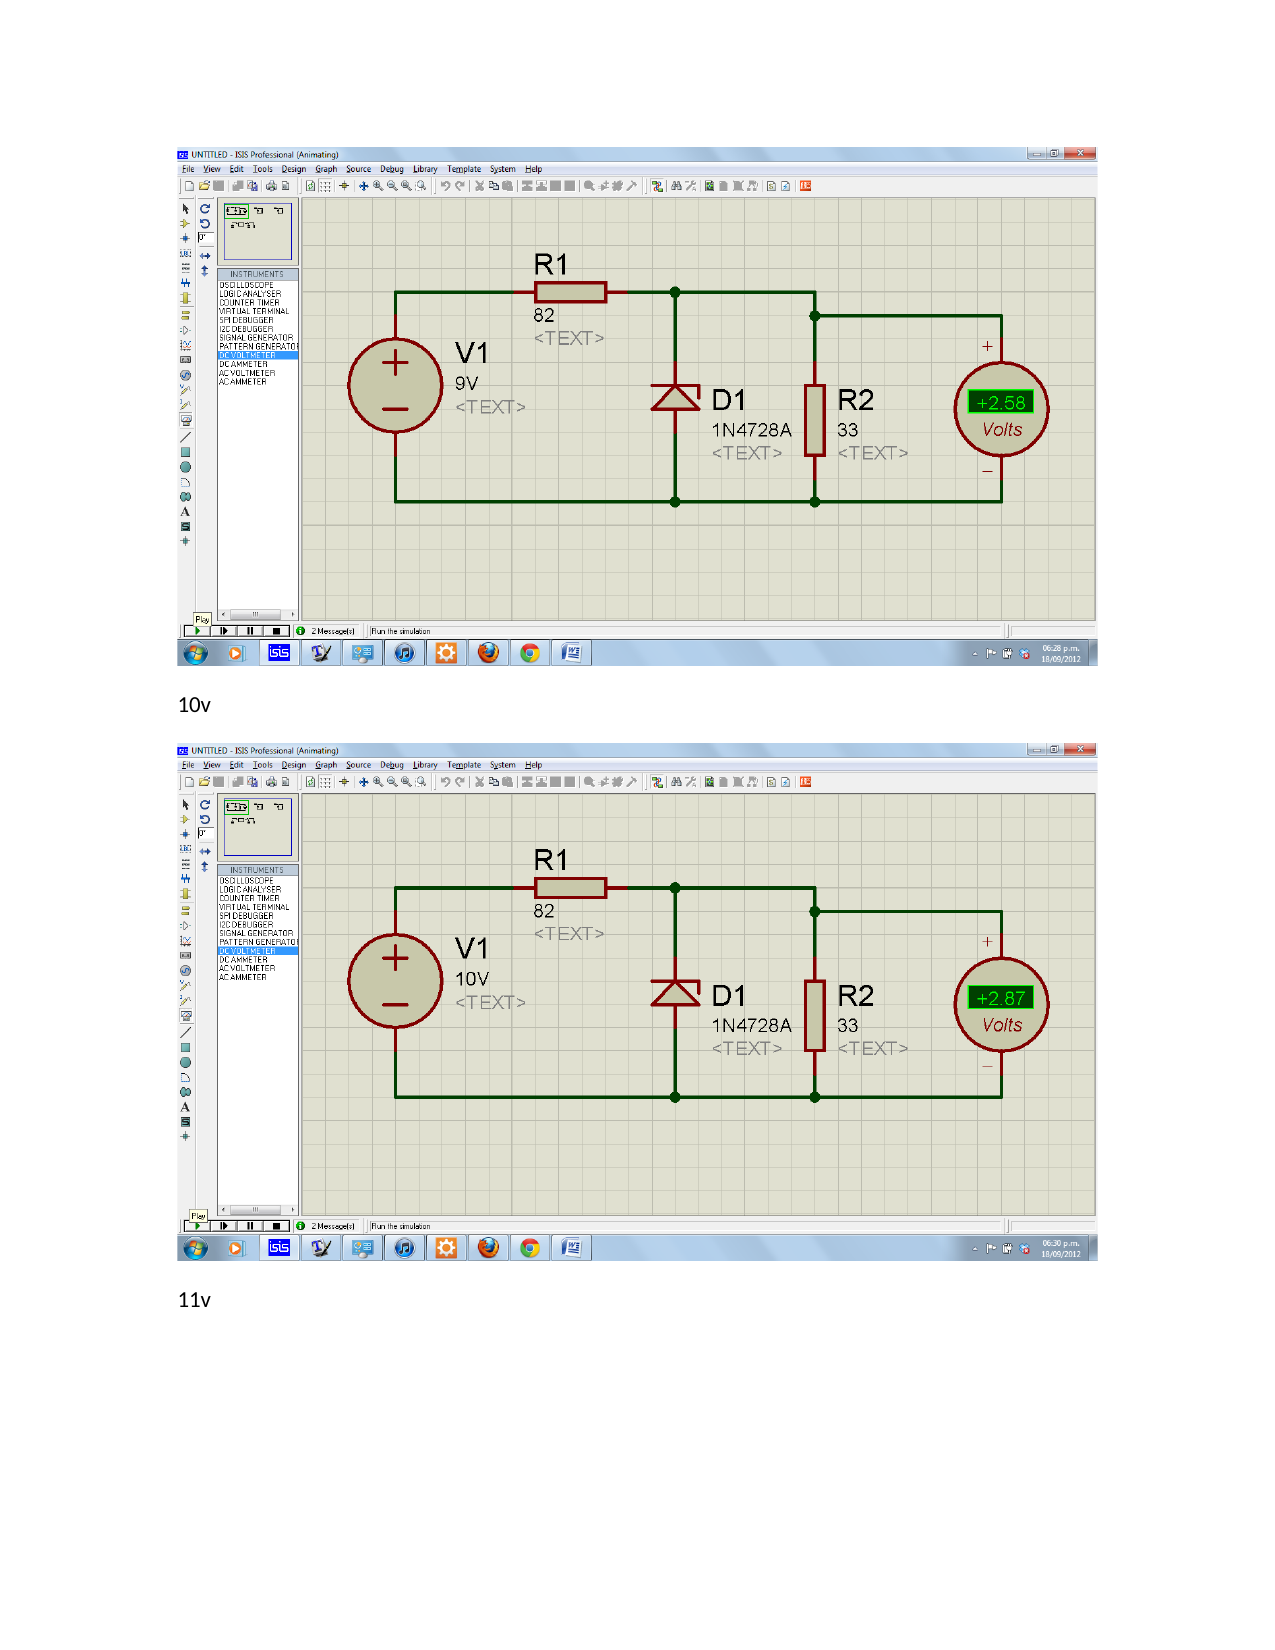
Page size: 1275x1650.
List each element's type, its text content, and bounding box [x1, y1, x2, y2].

text 11v [177, 1286, 1098, 1314]
text 10v [177, 690, 1098, 718]
picture [177, 147, 1098, 666]
picture [177, 743, 1098, 1261]
